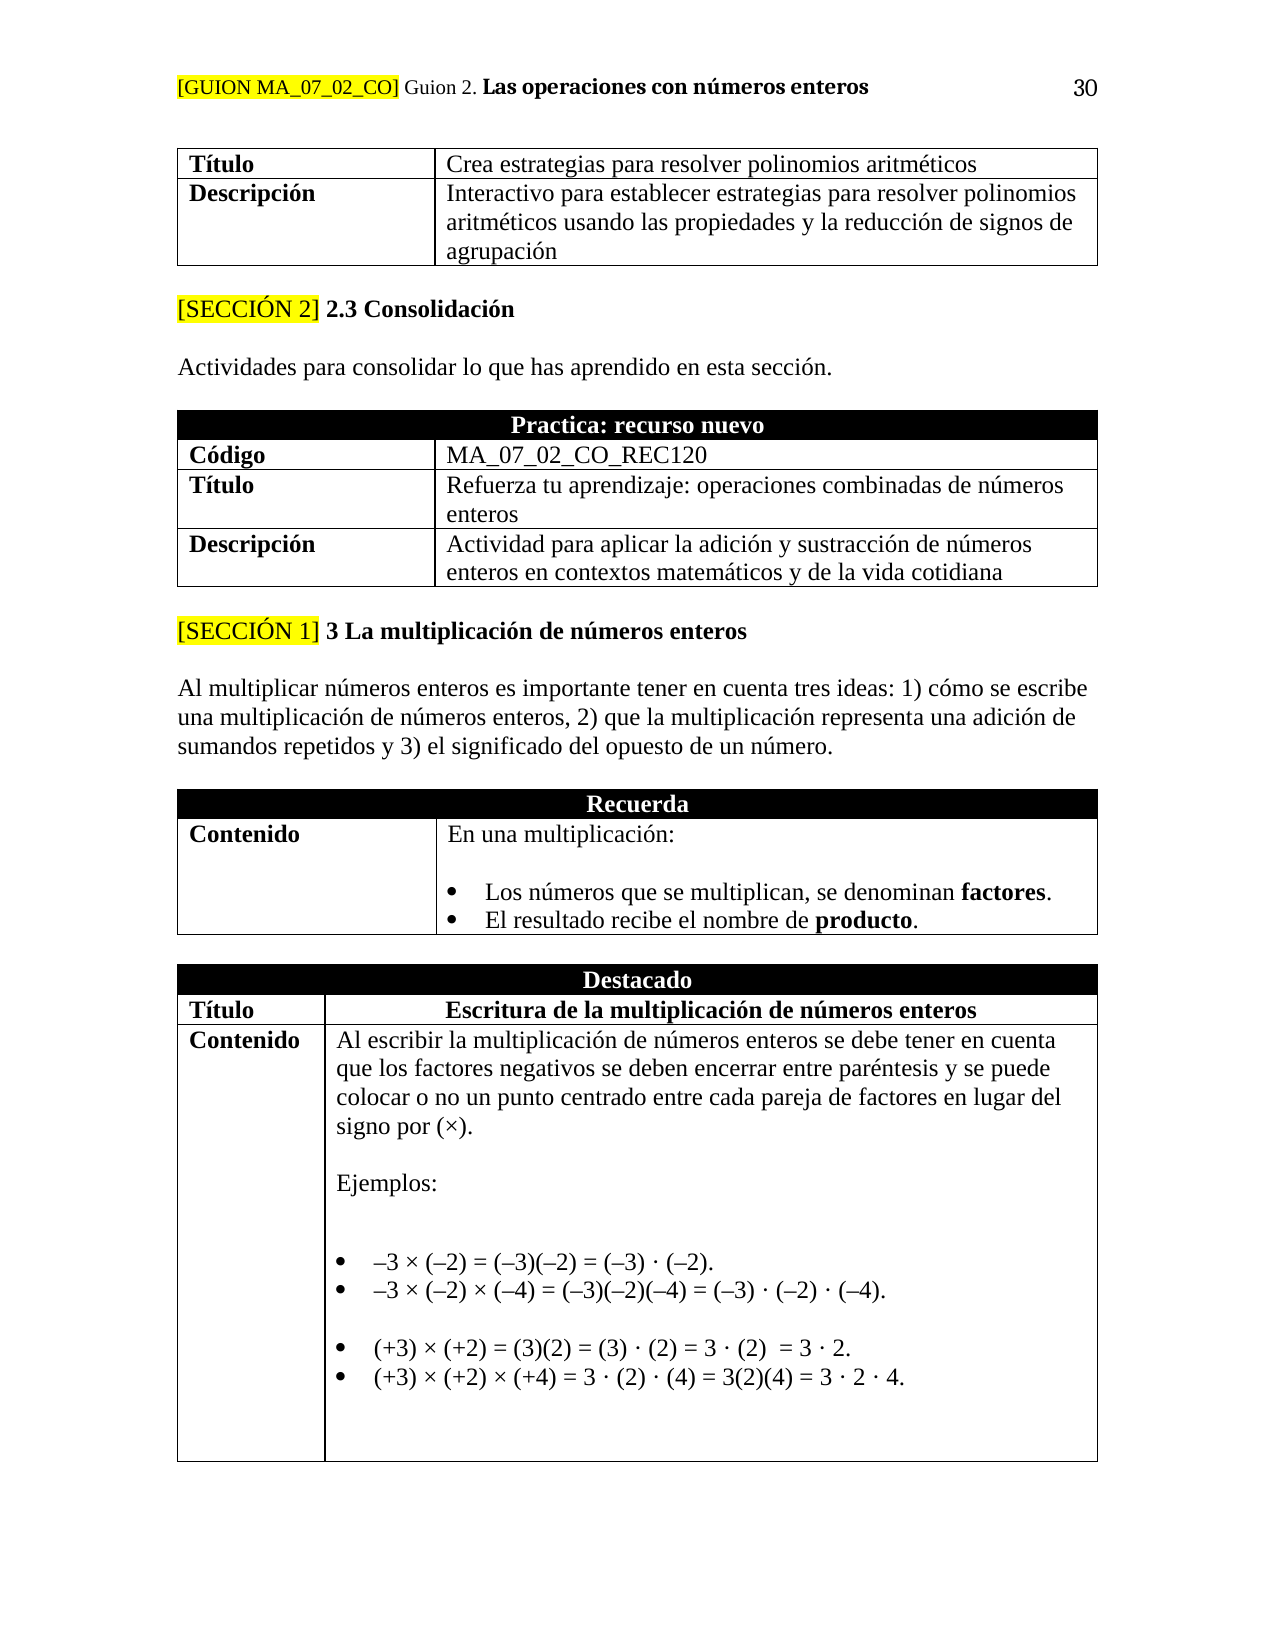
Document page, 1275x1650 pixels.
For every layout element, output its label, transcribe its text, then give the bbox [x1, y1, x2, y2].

table_cell Refuerza tu aprendizaje: operaciones combinadas de números enteros [436, 470, 1097, 528]
table_cell Título [178, 149, 434, 177]
text [SECCIÓN 2] 2.3 Consolidación [177, 294, 1098, 323]
text Al multiplicar números enteros es importante tener en cuenta tres ideas: 1) cómo se escribe una multiplicación de números enteros, 2) que la multiplicación representa una adición de sumandos repetidos y 3) el significado del opuesto de un número. [177, 645, 1098, 760]
table_cell Interactivo para establecer estrategias para resolver polinomios aritméticos usando las propiedades y la reducción de signos de agrupación [436, 179, 1097, 265]
text [SECCIÓN 1] 3 La multiplicación de números enteros [319, 616, 1098, 645]
table_cell Actividad para aplicar la adición y sustracción de números enteros en contextos matemáticos y de la vida cotidiana [436, 529, 1097, 586]
table_cell Título [178, 470, 434, 528]
table_header Practica: recurso nuevo [178, 411, 1097, 439]
table_cell En una multiplicación: Los números que se multiplican, se denominan factores. El resultado recibe el nombre de producto. [437, 819, 1097, 934]
table_cell Descripción [178, 529, 434, 586]
table_cell MA_07_02_CO_REC120 [436, 440, 1097, 469]
table_cell Título [178, 995, 324, 1024]
table_cell Descripción [178, 179, 434, 265]
table_cell Código [178, 440, 434, 469]
table_cell Escritura de la multiplicación de números enteros [326, 995, 1097, 1024]
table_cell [326, 1025, 1097, 1461]
table_cell Crea estrategias para resolver polinomios aritméticos [436, 149, 1097, 177]
table_header Destacado [178, 965, 1097, 994]
table_cell Contenido [178, 1025, 324, 1461]
table_cell Contenido [178, 819, 436, 934]
table_header Recuerda [178, 790, 1097, 818]
text Actividades para consolidar lo que has aprendido en esta sección. [177, 352, 1098, 381]
